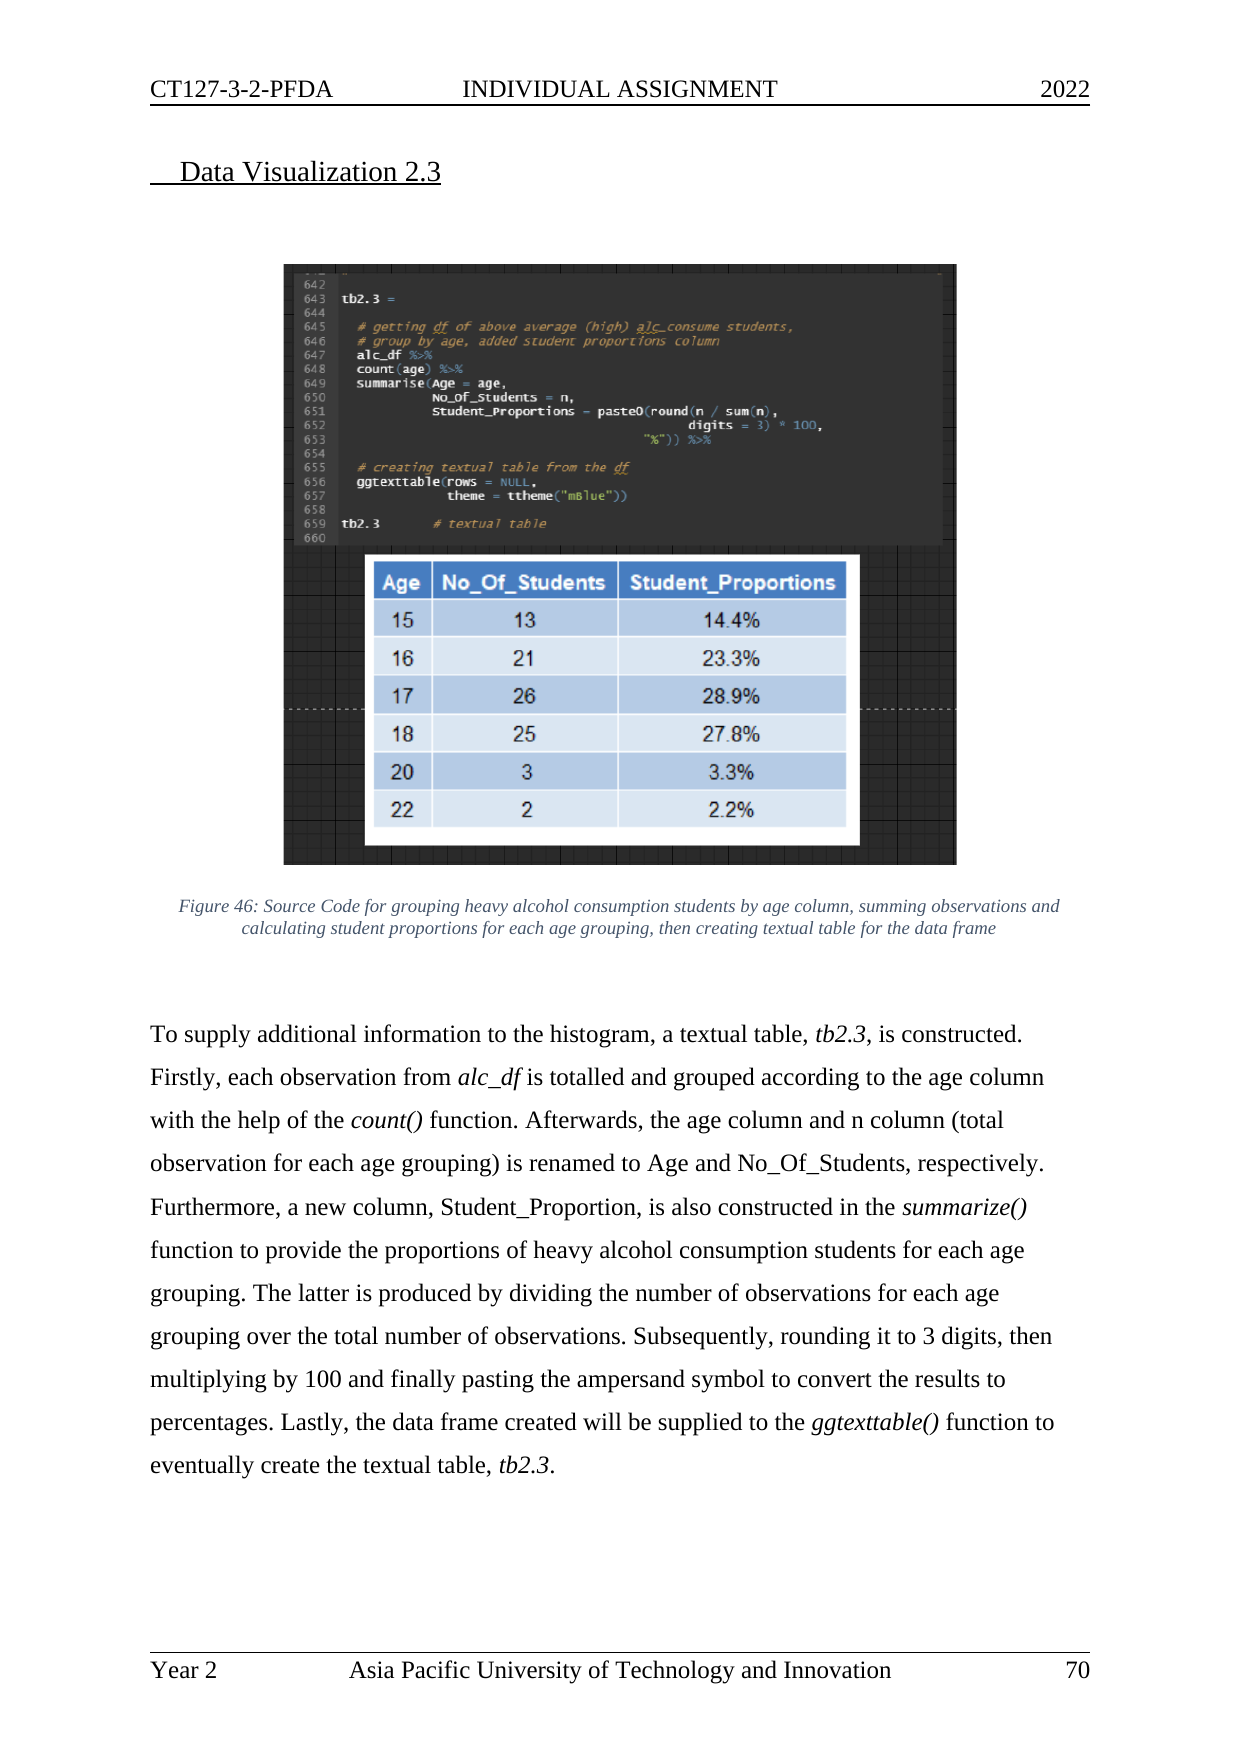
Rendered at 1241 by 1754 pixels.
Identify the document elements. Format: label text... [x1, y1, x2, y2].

text To supply additional information to the histogram, a textual table, tb2.3, is constructed. Firstly, each observation from alc_df is totalled and grouped according to the age column with the help of the count() function. Afterwards, the age column and n column (total observation for each age grouping) is renamed to Age and No_Of_Students, respectively. Furthermore, a new column, Student_Proportion, is also constructed in the summarize() function to provide the proportions of heavy alcohol consumption students for each age grouping. The latter is produced by dividing the number of observations for each age grouping over the total number of observations. Subsequently, rounding it to 3 digits, then multiplying by 100 and finally pasting the ampersand symbol to convert the results to percentages. Lastly, the data frame created will be supplied to the ggtexttable() function to eventually create the textual table, tb2.3. [150, 1019, 1090, 1479]
picture [283, 264, 957, 865]
text Figure 46: Source Code for grouping heavy alcohol consumption students by age column, summing observations and calculating student proportions for each age grouping, then creating textual table for the data frame [150, 895, 1090, 938]
subtitle Data Visualization 2.3 [150, 154, 1090, 188]
